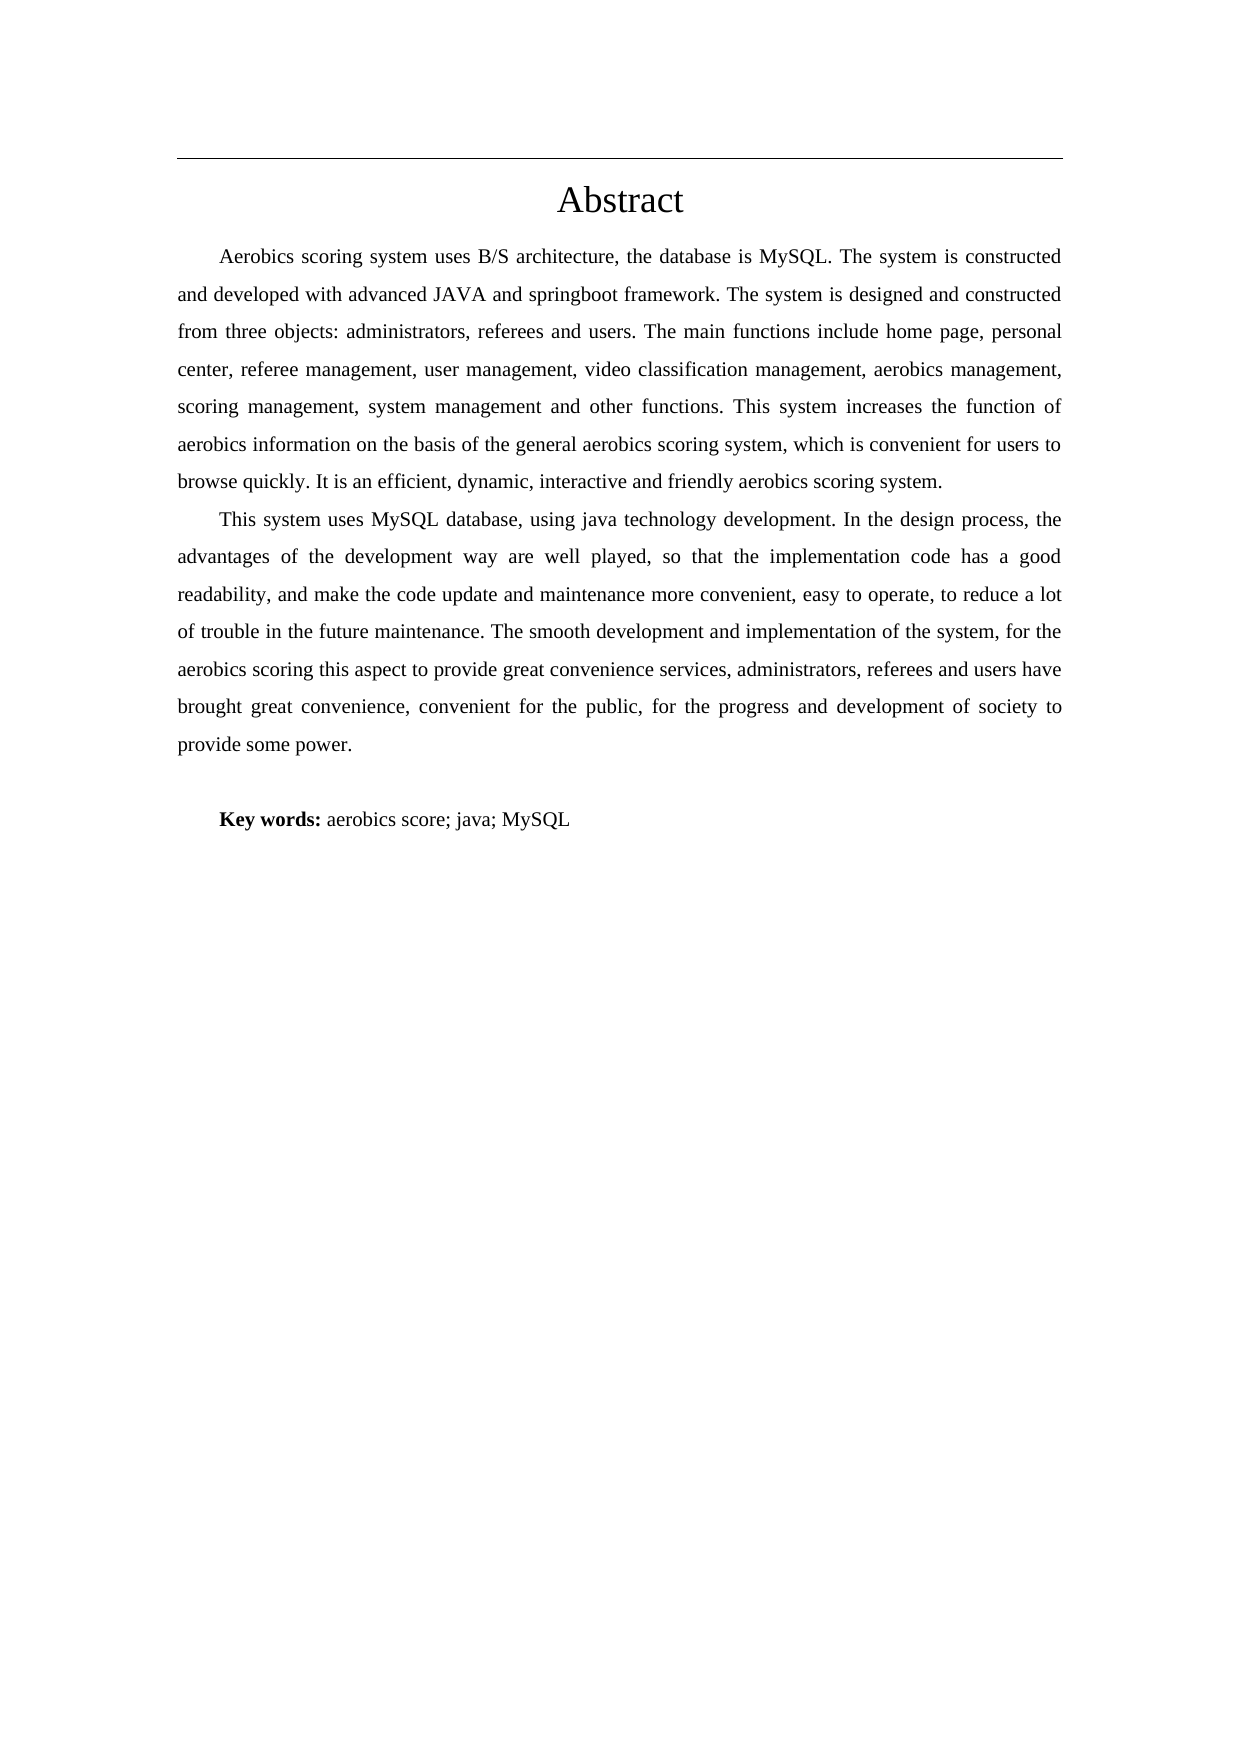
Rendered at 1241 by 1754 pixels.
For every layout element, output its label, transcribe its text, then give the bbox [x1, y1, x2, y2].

text Aerobics scoring system uses B/S architecture, the database is MySQL. The system is constructed and developed with advanced JAVA and springboot framework. The system is designed and constructed from three objects: administrators, referees and users. The main functions include home page, personal center, referee management, user management, video classification management, aerobics management, scoring management, system management and other functions. This system increases the function of aerobics information on the basis of the general aerobics scoring system, which is convenient for users to browse quickly. It is an efficient, dynamic, interactive and friendly aerobics scoring system. [177, 231, 1063, 493]
text Abstract [177, 177, 1063, 220]
text This system uses MySQL database, using java technology development. In the design process, the advantages of the development way are well played, so that the implementation code has a good readability, and make the code update and maintenance more convenient, easy to operate, to reduce a lot of trouble in the future maintenance. The smooth development and implementation of the system, for the aerobics scoring this aspect to provide great convenience services, administrators, referees and users have brought great convenience, convenient for the public, for the progress and development of society to provide some power. [177, 493, 1063, 756]
text Key words: aerobics score; java; MySQL [177, 793, 1063, 831]
